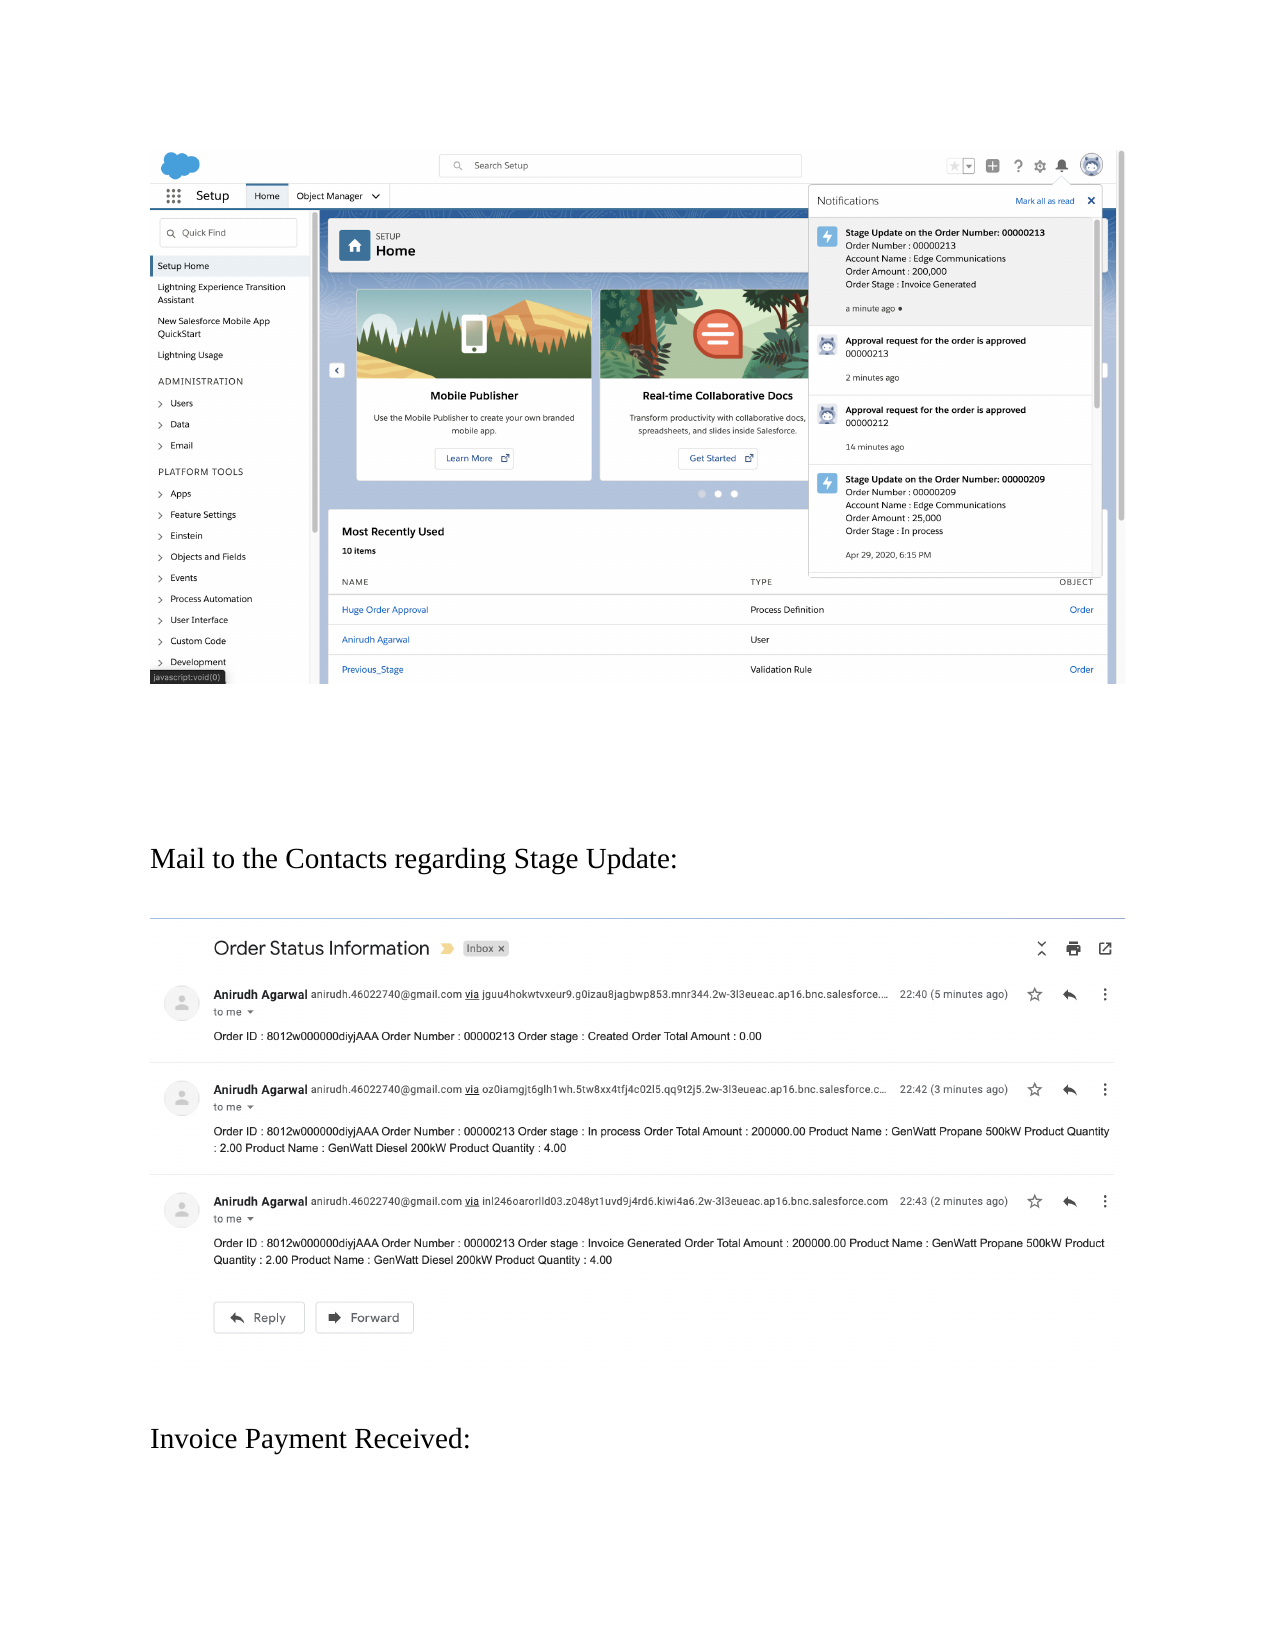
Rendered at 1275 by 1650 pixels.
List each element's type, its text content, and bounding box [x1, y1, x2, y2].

text Mail to the Contacts regarding Stage Update: [150, 841, 1125, 875]
picture [150, 150, 1125, 684]
picture [150, 918, 1125, 1379]
text Invoice Payment Received: [150, 1421, 1125, 1455]
